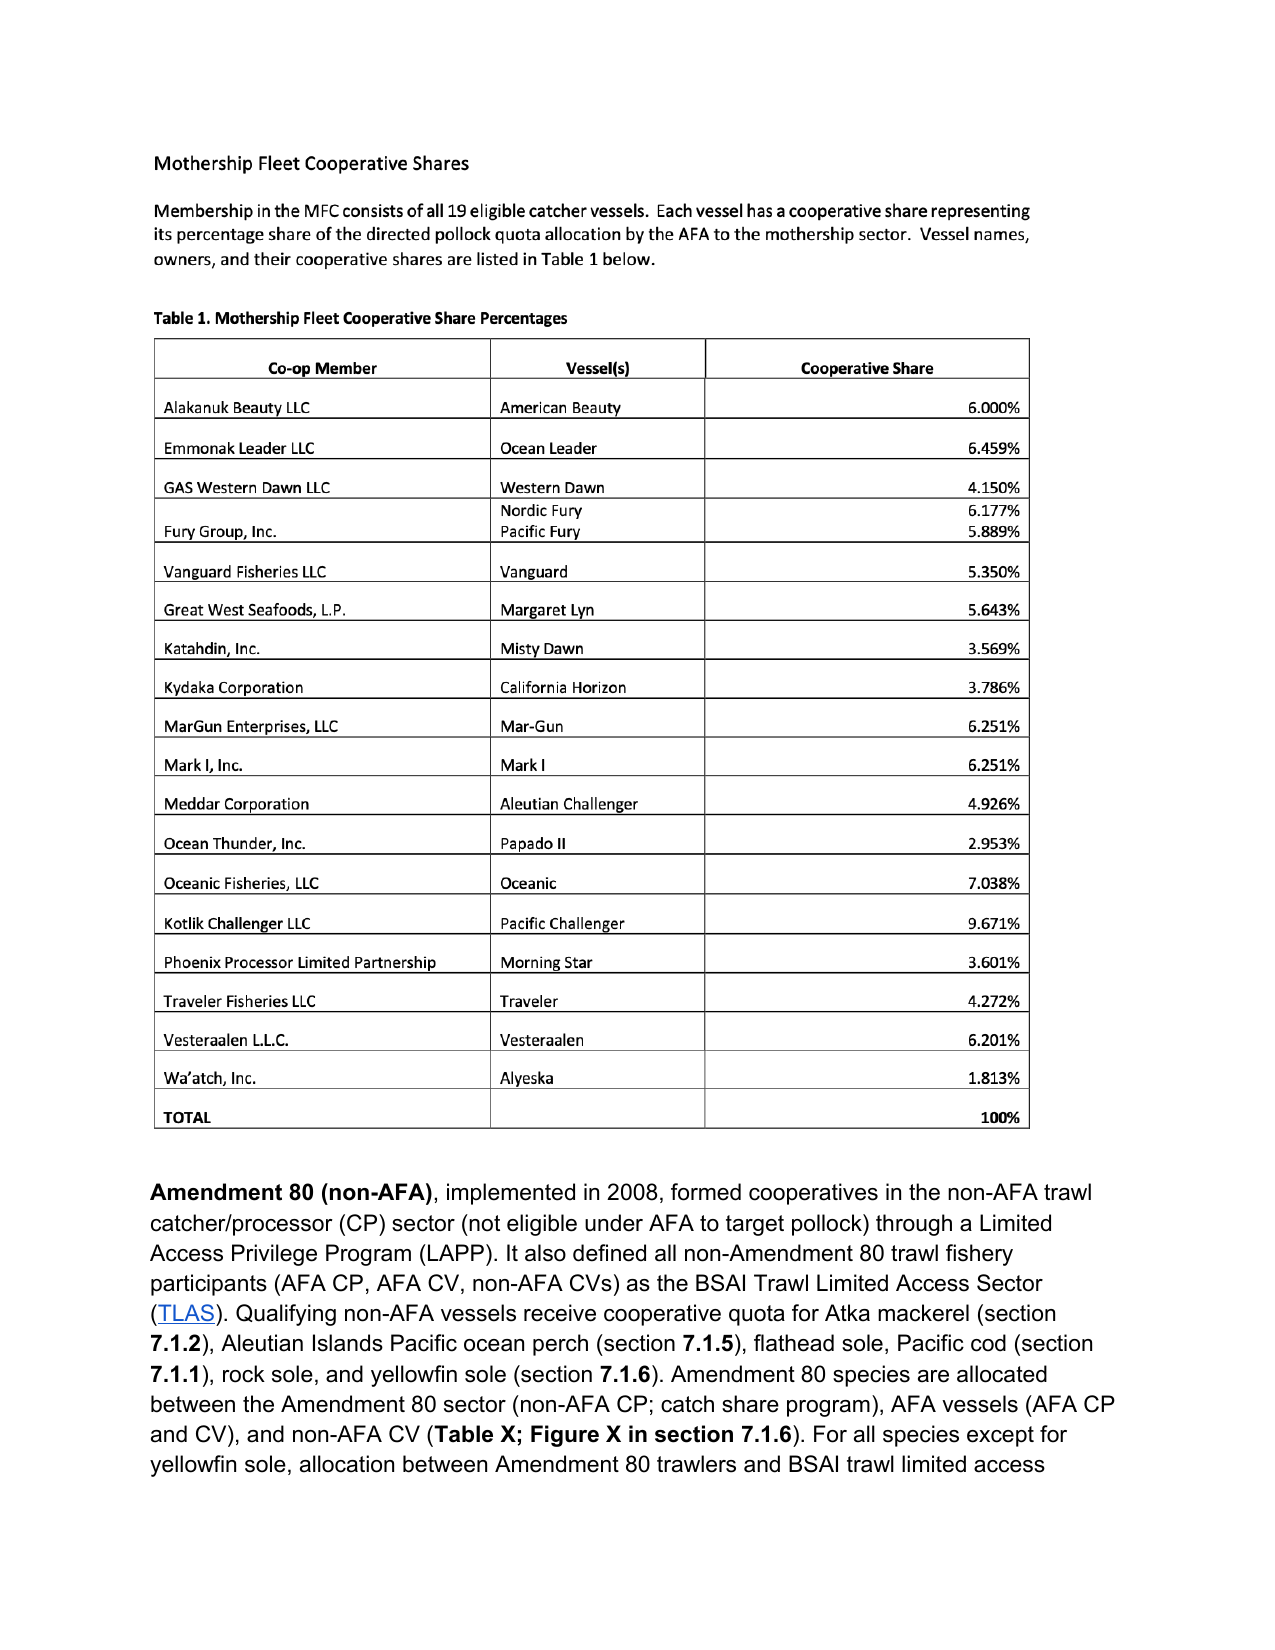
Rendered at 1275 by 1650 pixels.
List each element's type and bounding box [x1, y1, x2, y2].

picture [150, 152, 1049, 1139]
text [150, 1179, 1125, 1478]
